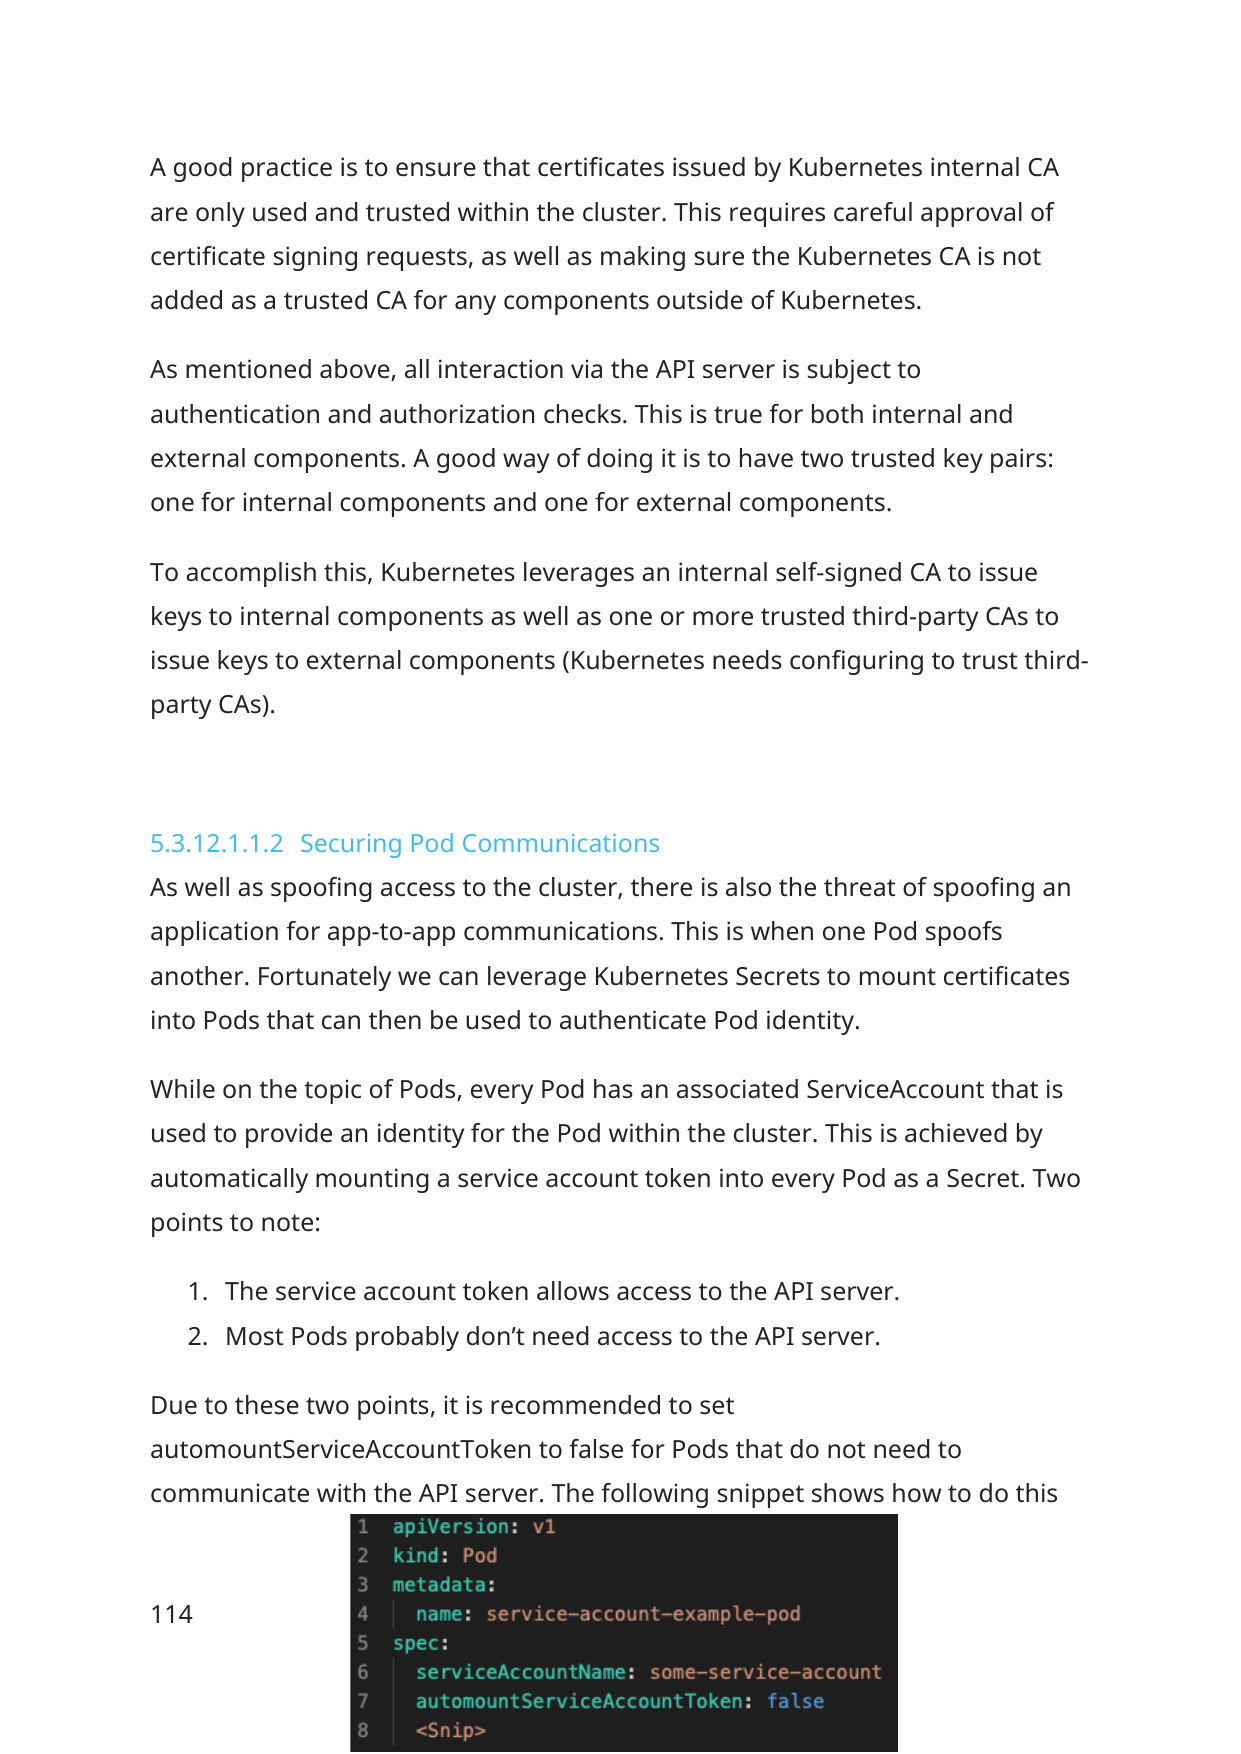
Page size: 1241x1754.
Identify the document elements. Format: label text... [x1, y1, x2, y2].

text To accomplish this, Kubernetes leverages an internal self-signed CA to issue keys to internal components as well as one or more trusted third-party CAs to issue keys to external components (Kubernetes needs configuring to trust third-party CAs). [150, 554, 1090, 721]
text While on the topic of Pods, every Pod has an associated ServiceAccount that is used to provide an identity for the Pod within the cluster. This is achieved by automatically mounting a service account token into every Pod as a Secret. Two points to note: [150, 1072, 1090, 1239]
list Most Pods probably don’t need access to the API server. [187, 1318, 1090, 1352]
text A good practice is to ensure that certificates issued by Kubernetes internal CA are only used and trusted within the cluster. This requires careful approval of certificate signing requests, as well as making sure the Kubernetes CA is not added as a trusted CA for any components outside of Kubernetes. [150, 150, 1090, 317]
picture [350, 1514, 898, 1752]
subtitle Securing Pod Communications [150, 826, 1090, 859]
text As well as spoofing access to the cluster, there is also the threat of spoofing an application for app-to-app communications. This is when one Pod spoofs another. Fortunately we can leverage Kubernetes Secrets to mount certificates into Pods that can then be used to authenticate Pod identity. [150, 870, 1090, 1037]
text As mentioned above, all interaction via the API server is subject to authentication and authorization checks. This is true for both internal and external components. A good way of doing it is to have two trusted key pairs: one for internal components and one for external components. [150, 352, 1090, 519]
list The service account token allows access to the API server. [187, 1274, 1090, 1308]
text Due to these two points, it is recommended to set automountServiceAccountToken to false for Pods that do not need to communicate with the API server. The following snippet shows how to do this [150, 1387, 1090, 1510]
